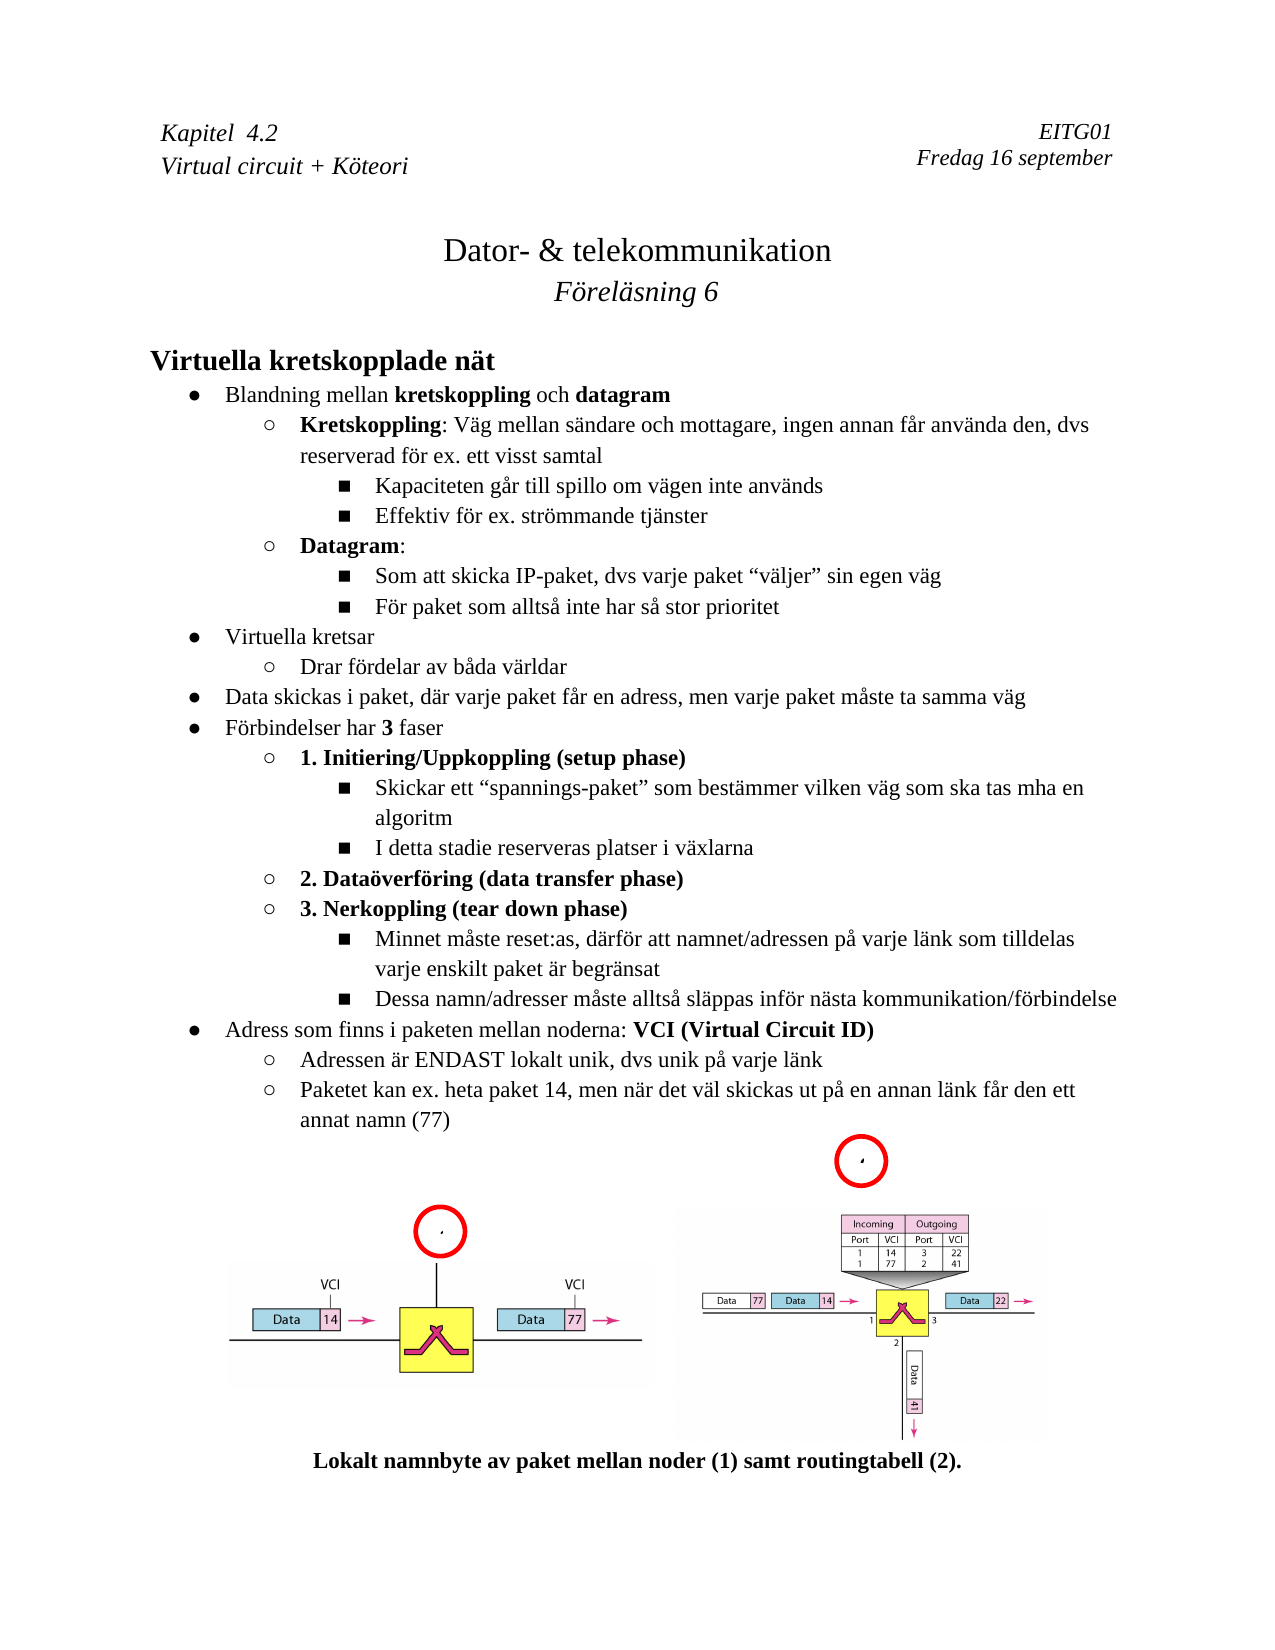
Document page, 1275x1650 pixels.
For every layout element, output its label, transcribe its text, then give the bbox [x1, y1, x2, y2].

list Kapaciteten går till spillo om vägen inte används [337, 472, 1125, 498]
list Kretskoppling: Väg mellan sändare och mottagare, ingen annan får använda den, dvs reserverad för ex. ett visst samtal [262, 411, 1125, 468]
list 2. Dataöverföring (data transfer phase) [262, 864, 1125, 891]
list Dessa namn/adresser måste alltså släppas inför nästa kommunikation/förbindelse [337, 985, 1125, 1012]
list Adressen är ENDAST lokalt unik, dvs unik på varje länk [262, 1046, 1125, 1072]
list Blandning mellan kretskoppling och datagram [187, 381, 1125, 408]
list Adress som finns i paketen mellan noderna: VCI (Virtual Circuit ID) [187, 1016, 1125, 1042]
list I detta stadie reserveras platser i växlarna [337, 834, 1125, 861]
text Dator- & telekommunikation [150, 230, 1125, 268]
text Virtuella kretskopplade nät [150, 343, 1125, 376]
list Som att skicka IP-paket, dvs varje paket “väljer” sin egen väg [337, 562, 1125, 589]
list Paketet kan ex. heta paket 14, men när det väl skickas ut på en annan länk får den ett annat namn (77) [262, 1076, 1125, 1133]
list Minnet måste reset:as, därför att namnet/adressen på varje länk som tilldelas varje enskilt paket är begränsat [337, 925, 1125, 982]
text Lokalt namnbyte av paket mellan noder (1) samt routingtabell (2). [150, 1447, 1125, 1473]
list 1. Initiering/Uppkoppling (setup phase) [262, 744, 1125, 770]
list Skickar ett “spannings-paket” som bestämmer vilken väg som ska tas mha en algoritm [337, 774, 1125, 831]
list Drar fördelar av båda världar [262, 653, 1125, 679]
picture [675, 1206, 1048, 1443]
list 3. Nerkoppling (tear down phase) [262, 895, 1125, 921]
list Förbindelser har 3 faser [187, 713, 1125, 740]
text Föreläsning 6 [150, 274, 1125, 307]
list Data skickas i paket, där varje paket får en adress, men varje paket måste ta samma väg [187, 683, 1125, 710]
list Datagram: [262, 532, 1125, 559]
list Effektiv för ex. strömmande tjänster [337, 502, 1125, 528]
list Virtuella kretsar [187, 623, 1125, 649]
list För paket som alltså inte har så stor prioritet [337, 593, 1125, 619]
picture [227, 1260, 654, 1389]
